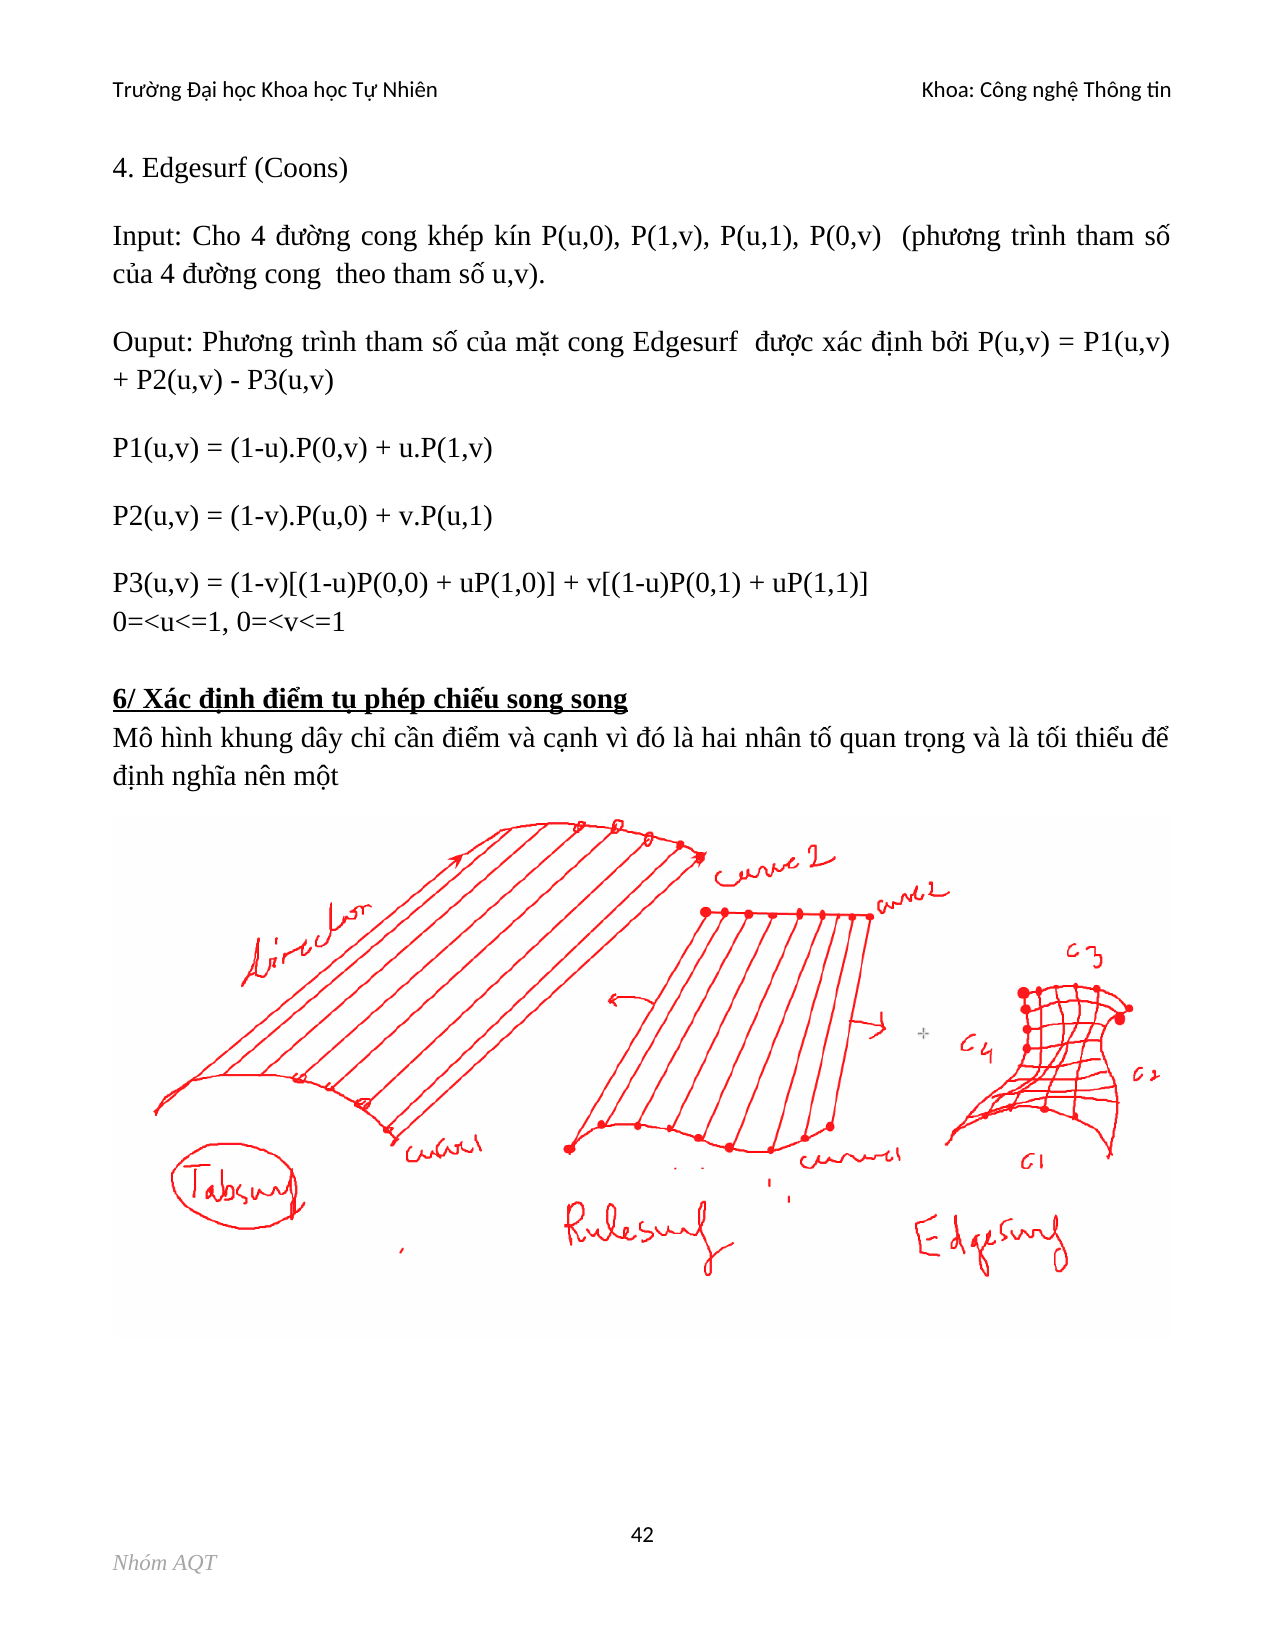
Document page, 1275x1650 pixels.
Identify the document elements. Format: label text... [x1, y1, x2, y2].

text 4. Edgesurf (Coons) [112, 150, 1172, 183]
text P2(u,v) = (1-v).P(u,0) + v.P(u,1) [112, 498, 1172, 531]
picture [112, 815, 1172, 1338]
text P3(u,v) = (1-v)[(1-u)P(0,0) + uP(1,0)] + v[(1-u)P(0,1) + uP(1,1)] [112, 566, 1172, 599]
text Input: Cho 4 đường cong khép kín P(u,0), P(1,v), P(u,1), P(0,v) (phương trình tham số của 4 đường cong theo tham số u,v). [112, 218, 1172, 290]
text Ouput: Phương trình tham số của mặt cong Edgesurf được xác định bởi P(u,v) = P1(u,v) + P2(u,v) - P3(u,v) [112, 324, 1172, 396]
text 0=<u<=1, 0=<v<=1 [112, 604, 1172, 638]
text 6/ Xác định điểm tụ phép chiếu song song [112, 681, 1172, 715]
text Mô hình khung dây chỉ cần điểm và cạnh vì đó là hai nhân tố quan trọng và là tối thiểu để định nghĩa nên một [112, 720, 1172, 792]
text P1(u,v) = (1-u).P(0,v) + u.P(1,v) [112, 430, 1172, 464]
